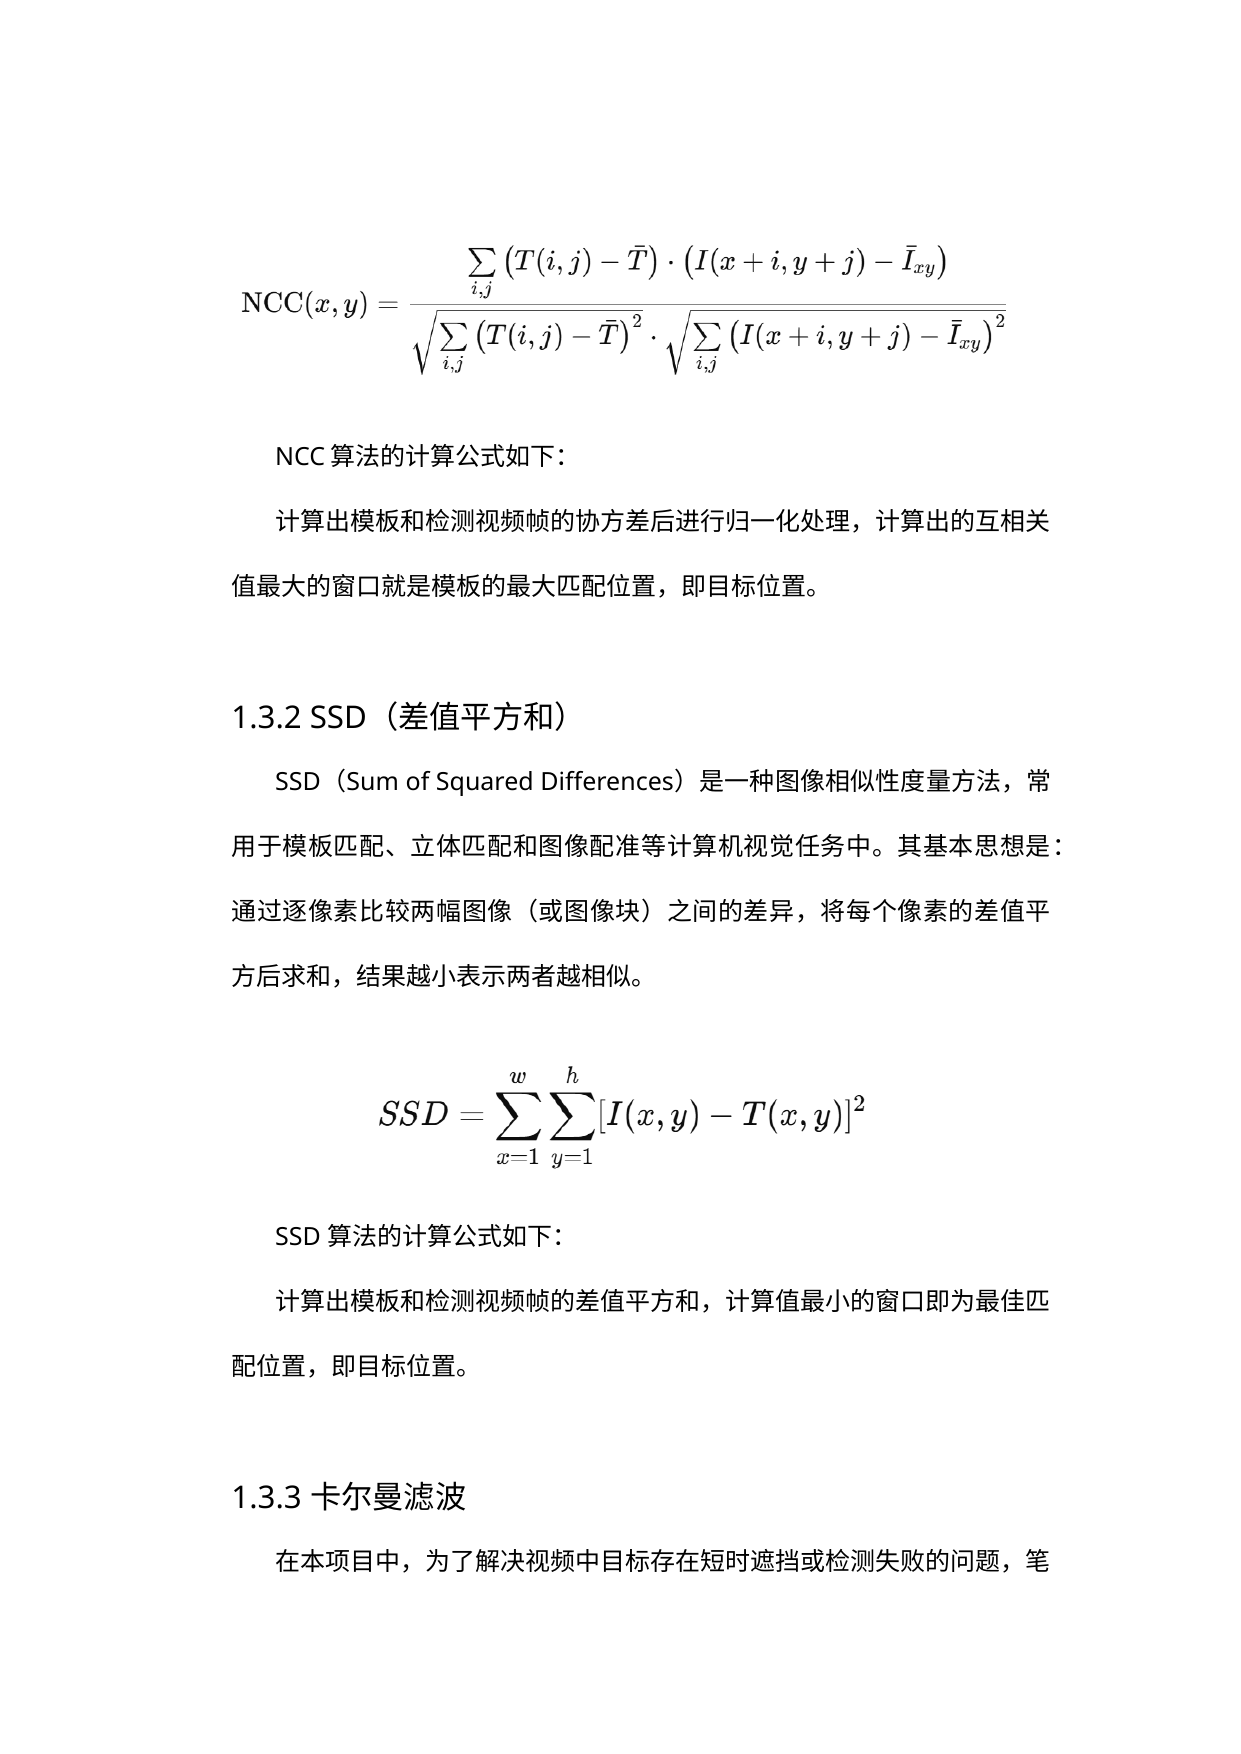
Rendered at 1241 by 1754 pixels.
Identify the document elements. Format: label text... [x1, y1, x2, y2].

text 1.3.2 SSD（差值平方和） [187, 682, 1053, 747]
picture [315, 1052, 925, 1202]
text 1.3.3 卡尔曼滤波 [187, 1462, 1053, 1527]
text 计算出模板和检测视频帧的协方差后进行归一化处理，计算出的互相关值最大的窗口就是模板的最大匹配位置，即目标位置。 [231, 487, 1053, 617]
text SSD（Sum of Squared Differences）是一种图像相似性度量方法，常用于模板匹配、立体匹配和图像配准等计算机视觉任务中。其基本思想是：通过逐像素比较两幅图像（或图像块）之间的差异，将每个像素的差值平方后求和，结果越小表示两者越相似。 [231, 747, 1053, 1007]
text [231, 1527, 1053, 1592]
text 计算出模板和检测视频帧的差值平方和，计算值最小的窗口即为最佳匹配位置，即目标位置。 [231, 1267, 1053, 1397]
picture [207, 218, 1073, 397]
